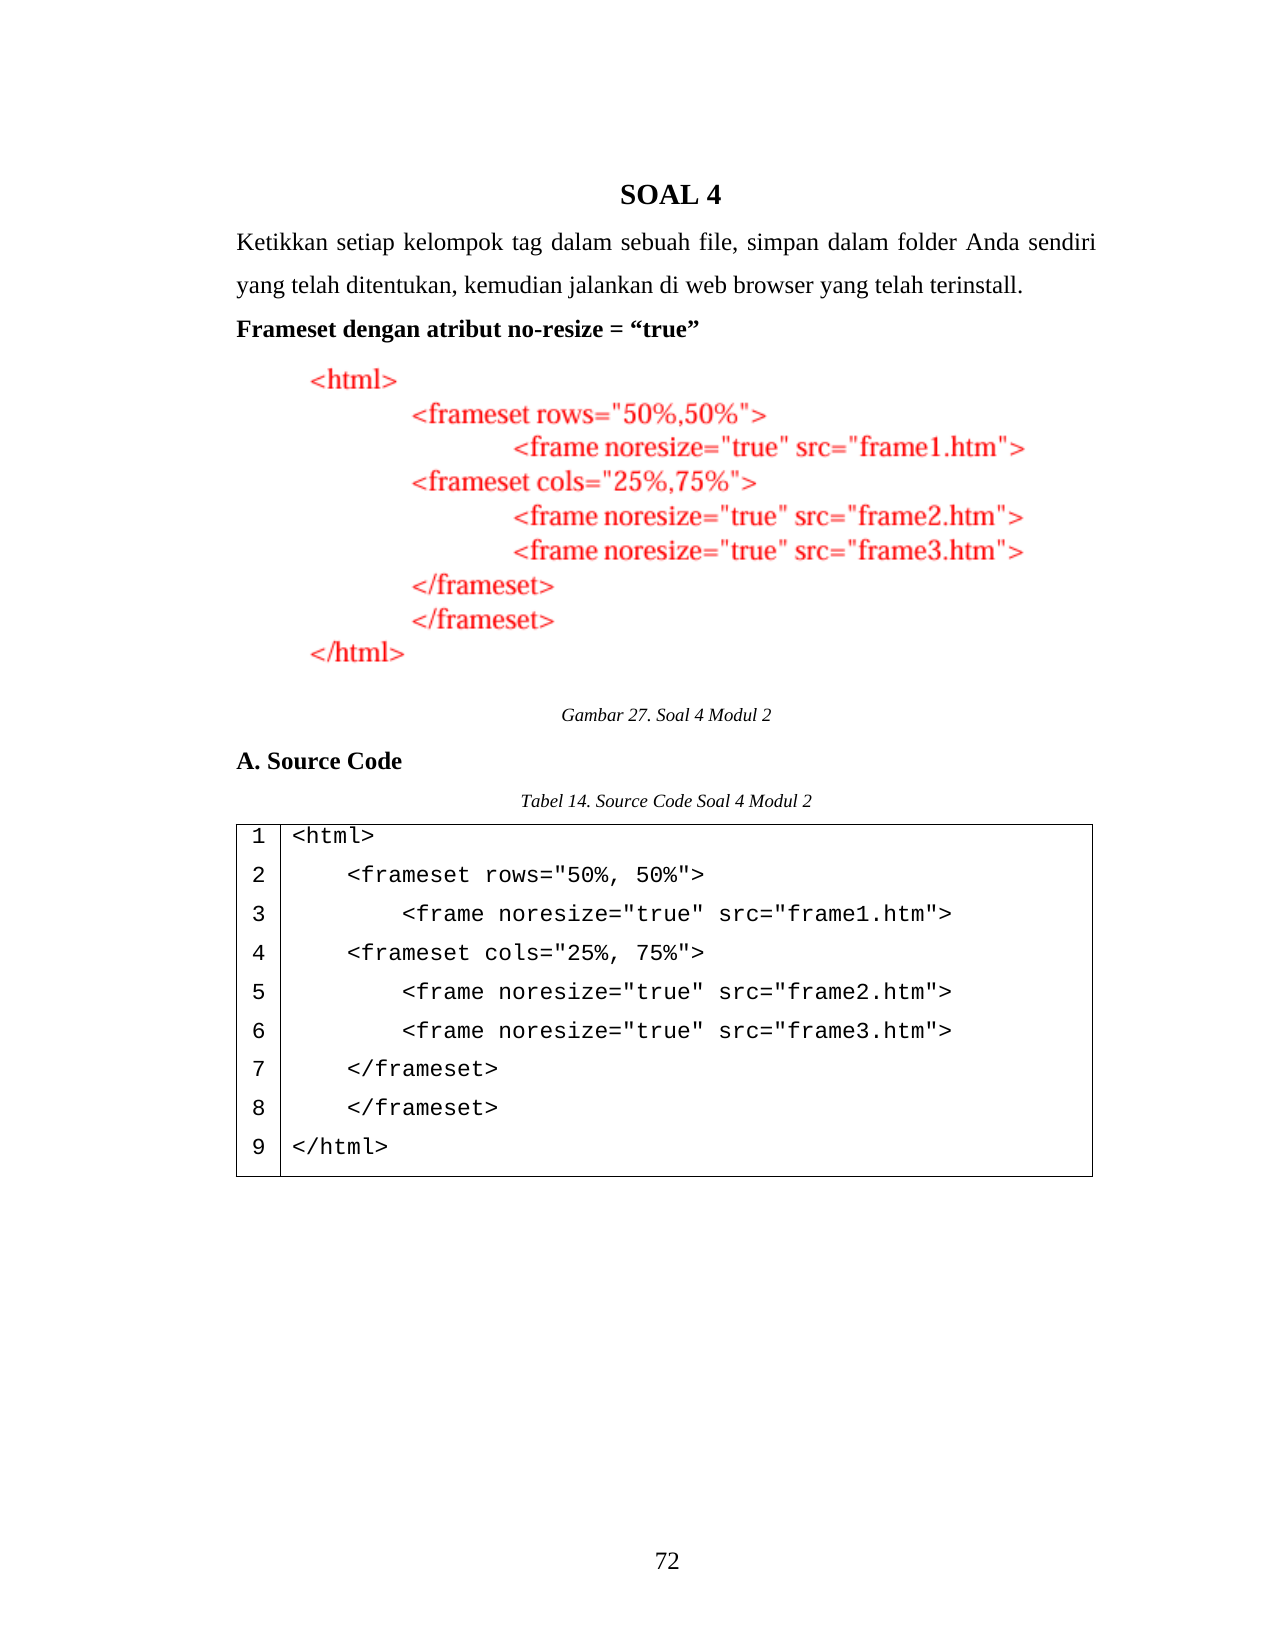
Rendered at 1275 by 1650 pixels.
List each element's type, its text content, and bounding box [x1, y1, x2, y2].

text Tabel 14. Source Code Soal 4 Modul 2 [236, 789, 1098, 811]
table_header <html> <frameset rows="50%, 50%"> <frame noresize="true" src="frame1.htm"> <frameset cols="25%, 75%"> <frame noresize="true" src="frame2.htm"> <frame noresize="true" src="frame3.htm"> </frameset> </frameset> </html> [281, 825, 1092, 1176]
text Ketikkan setiap kelompok tag dalam sebuah file, simpan dalam folder Anda sendiri yang telah ditentukan, kemudian jalankan di web browser yang telah terinstall. [236, 227, 1098, 299]
picture [298, 356, 1036, 690]
text Gambar 27. Soal 4 Modul 2 [236, 704, 1098, 726]
table_header 1 2 3 4 5 6 7 8 9 [237, 825, 280, 1176]
text Frameset dengan atribut no-resize = “true” [236, 314, 1098, 342]
subtitle SOAL 4 [236, 177, 1098, 211]
subtitle Source Code [236, 746, 1098, 775]
